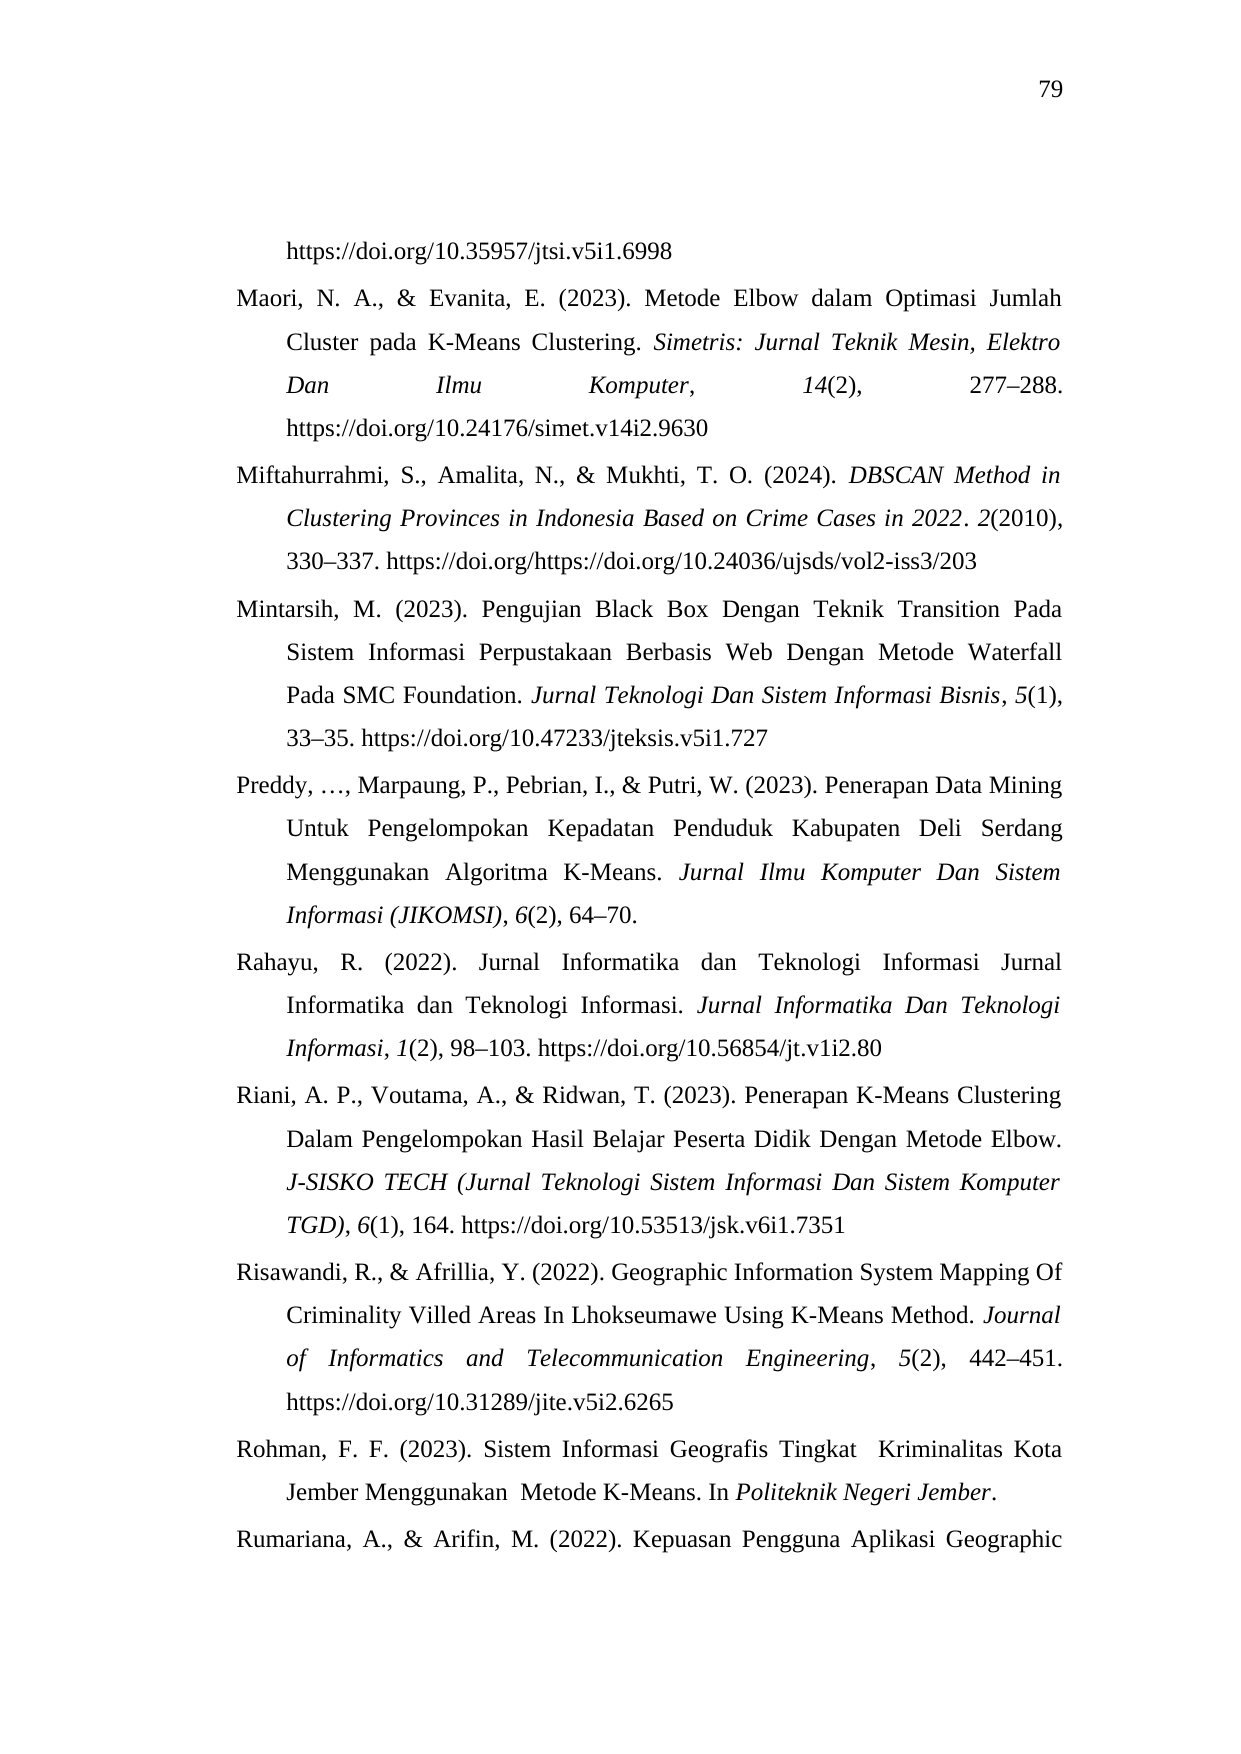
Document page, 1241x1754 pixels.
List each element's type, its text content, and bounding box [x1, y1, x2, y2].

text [236, 1524, 1063, 1553]
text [236, 236, 1063, 265]
text Mintarsih, M. (2023). Pengujian Black Box Dengan Teknik Transition Pada Sistem Informasi Perpustakaan Berbasis Web Dengan Metode Waterfall Pada SMC Foundation. Jurnal Teknologi Dan Sistem Informasi Bisnis, 5(1), 33–35. https://doi.org/10.47233/jteksis.v5i1.727 [236, 594, 1063, 752]
text Rahayu, R. (2022). Jurnal Informatika dan Teknologi Informasi Jurnal Informatika dan Teknologi Informasi. Jurnal Informatika Dan Teknologi Informasi, 1(2), 98–103. https://doi.org/10.56854/jt.v1i2.80 [236, 947, 1063, 1062]
text Risawandi, R., & Afrillia, Y. (2022). Geographic Information System Mapping Of Criminality Villed Areas In Lhokseumawe Using K-Means Method. Journal of Informatics and Telecommunication Engineering, 5(2), 442–451. https://doi.org/10.31289/jite.v5i2.6265 [236, 1257, 1063, 1415]
text Preddy, …, Marpaung, P., Pebrian, I., & Putri, W. (2023). Penerapan Data Mining Untuk Pengelompokan Kepadatan Penduduk Kabupaten Deli Serdang Menggunakan Algoritma K-Means. Jurnal Ilmu Komputer Dan Sistem Informasi (JIKOMSI), 6(2), 64–70. [236, 770, 1063, 928]
text Maori, N. A., & Evanita, E. (2023). Metode Elbow dalam Optimasi Jumlah Cluster pada K-Means Clustering. Simetris: Jurnal Teknik Mesin, Elektro Dan Ilmu Komputer, 14(2), 277–288. https://doi.org/10.24176/simet.v14i2.9630 [236, 283, 1063, 442]
text Riani, A. P., Voutama, A., & Ridwan, T. (2023). Penerapan K-Means Clustering Dalam Pengelompokan Hasil Belajar Peserta Didik Dengan Metode Elbow. J-SISKO TECH (Jurnal Teknologi Sistem Informasi Dan Sistem Komputer TGD), 6(1), 164. https://doi.org/10.53513/jsk.v6i1.7351 [236, 1081, 1063, 1239]
text Miftahurrahmi, S., Amalita, N., & Mukhti, T. O. (2024). DBSCAN Method in Clustering Provinces in Indonesia Based on Crime Cases in 2022. 2(2010), 330–337. https://doi.org/https://doi.org/10.24036/ujsds/vol2-iss3/203 [236, 460, 1063, 575]
text Rohman, F. F. (2023). Sistem Informasi Geografis Tingkat Kriminalitas Kota Jember Menggunakan Metode K-Means. In Politeknik Negeri Jember. [236, 1434, 1063, 1506]
